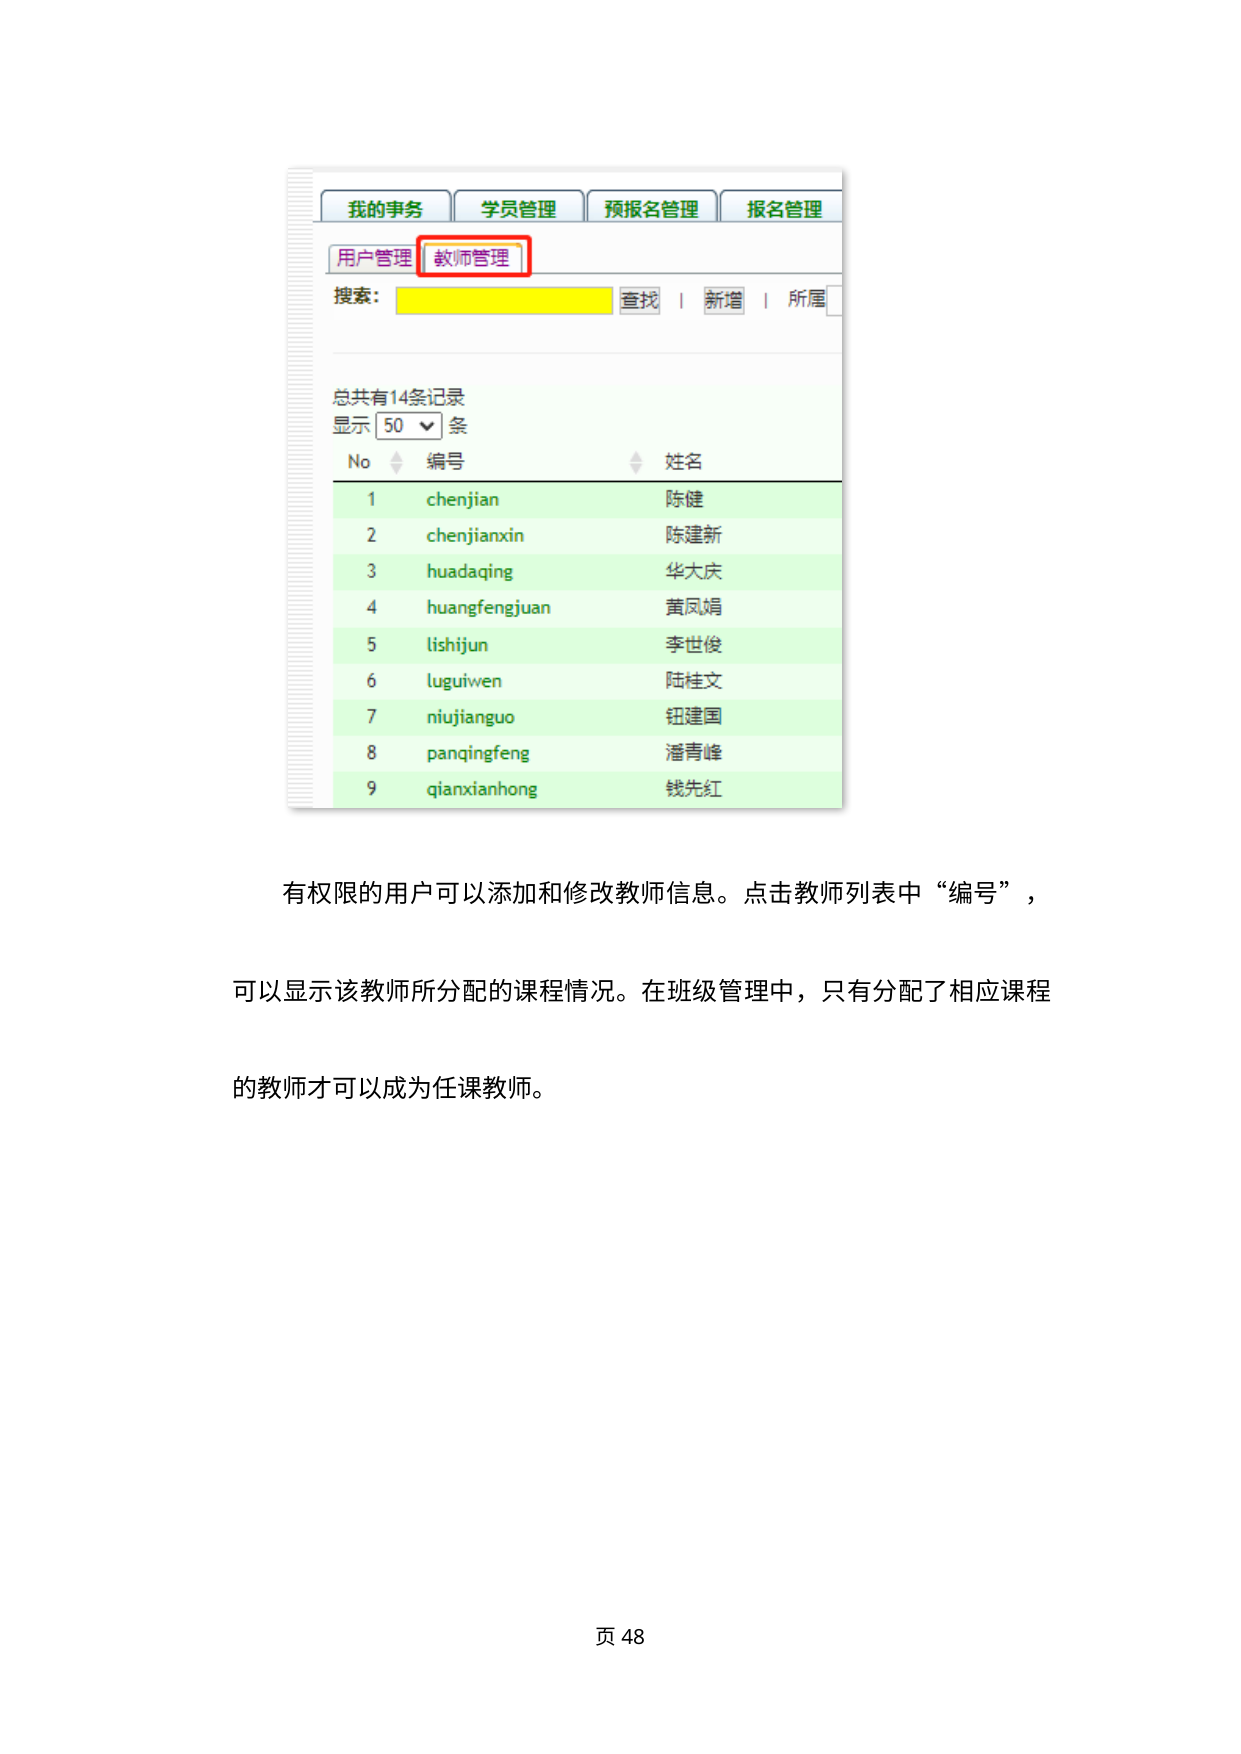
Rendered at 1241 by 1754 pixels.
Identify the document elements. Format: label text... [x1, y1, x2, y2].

list 有权限的用户可以添加和修改教师信息。点击教师列表中“编号”，可以显示该教师所分配的课程情况。在班级管理中，只有分配了相应课程的教师才可以成为任课教师。 [232, 859, 1053, 1119]
picture [288, 168, 842, 808]
